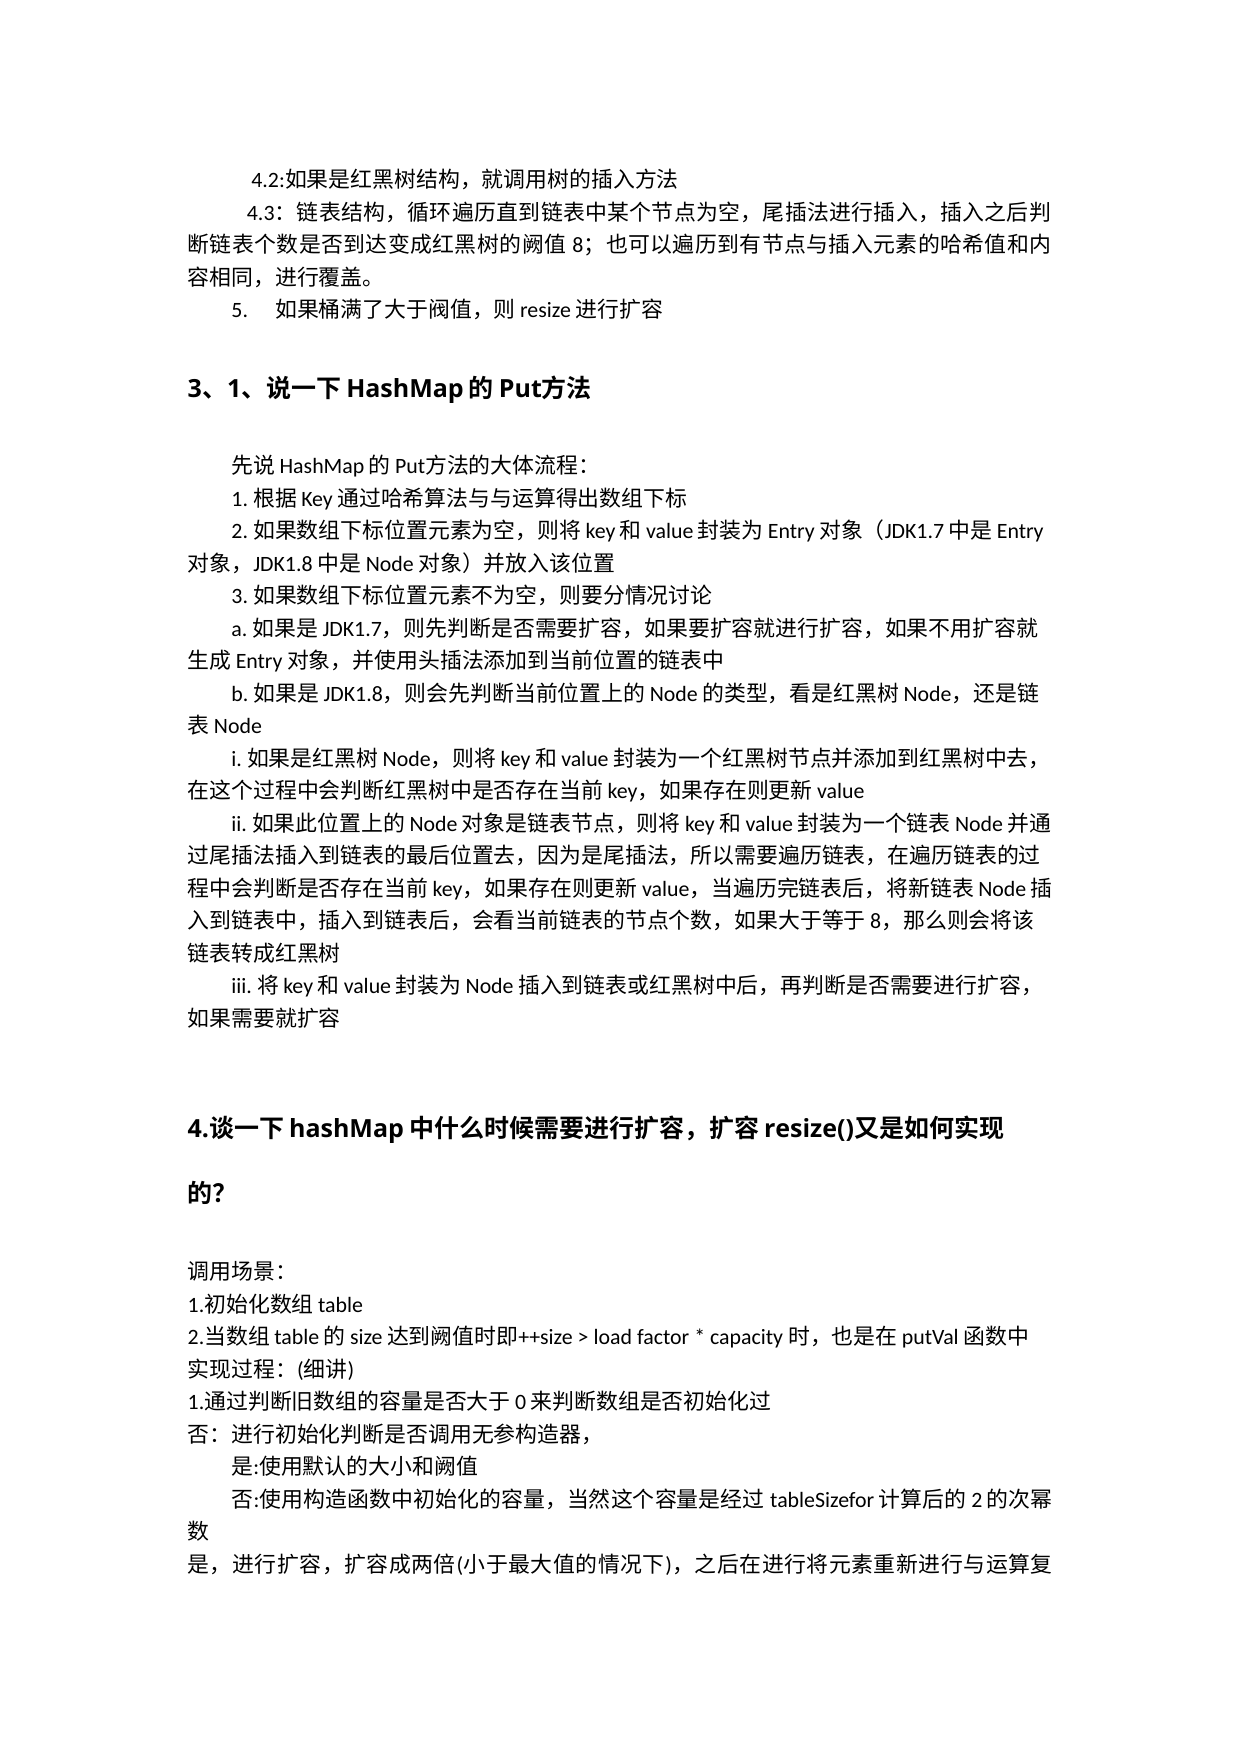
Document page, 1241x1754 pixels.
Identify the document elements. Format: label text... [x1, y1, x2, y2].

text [187, 1546, 1053, 1579]
text 2. 如果数组下标位置元素为空，则将key和value封装为Entry对象（JDK1.7中是Entry对象，JDK1.8中是 Node对象）并放⼊该位置 [187, 513, 1053, 578]
text 1.初始化数组table [187, 1286, 1053, 1319]
list 4.3：链表结构，循环遍历直到链表中某个节点为空，尾插法进行插入，插入之后判断链表个数是否到达变成红黑树的阙值8；也可以遍历到有节点与插入元素的哈希值和内容相同，进行覆盖。 [187, 194, 1053, 292]
text 2.当数组table的size达到阙值时即++size > load factor * capacity 时，也是在putVal函数中 [187, 1319, 1053, 1351]
text 否:使用构造函数中初始化的容量，当然这个容量是经过tableSizefor计算后的2的次幂数 [187, 1481, 1053, 1546]
text i. 如果是红⿊树Node，则将key和value封装为⼀个红⿊树节点并添加到红⿊树中去，在这个过程中会判断红⿊树中是否存在当前key，如果存在则更新value [187, 740, 1053, 805]
text 1. 根据Key通过哈希算法与与运算得出数组下标 [187, 480, 1053, 513]
text 调用场景： [187, 1254, 1053, 1286]
text 3. 如果数组下标位置元素不为空，则要分情况讨论 [187, 578, 1053, 610]
text a. 如果是JDK1.7，则先判断是否需要扩容，如果要扩容就进⾏扩容，如果不⽤扩容就⽣成Entry对象，并使⽤头插法添加到当前位置的链表中 [187, 610, 1053, 675]
subtitle 3、1、说⼀下HashMap的Put⽅法 [187, 354, 1053, 419]
text 是:使用默认的大小和阙值 [187, 1449, 1053, 1481]
list 4.2:如果是红黑树结构，就调用树的插入方法 [187, 162, 1053, 194]
text ii. 如果此位置上的Node对象是链表节点，则将key和value封装为⼀个链表Node并通过尾插法插⼊到链表的最后位置去，因为是尾插法，所以需要遍历链表，在遍历链表的过程中会判断是否存在当前key，如果存在则更新value，当遍历完链表后，将新链表Node插⼊到链表中，插⼊到链表后，会看当前链表的节点个数，如果⼤于等于8，那么则会将该链表转成红⿊树 [187, 805, 1053, 968]
text 否：进行初始化判断是否调用无参构造器， [187, 1416, 1053, 1449]
text 先说HashMap的Put⽅法的⼤体流程： [187, 448, 1053, 480]
text iii. 将key和value封装为Node插⼊到链表或红⿊树中后，再判断是否需要进⾏扩容，如果需要就扩容 [187, 968, 1053, 1033]
list 如果桶满了大于阀值，则resize进行扩容 [187, 292, 1053, 324]
text b. 如果是JDK1.8，则会先判断当前位置上的Node的类型，看是红⿊树Node，还是链表Node [187, 675, 1053, 740]
text 1.通过判断旧数组的容量是否大于0来判断数组是否初始化过 [187, 1384, 1053, 1416]
subtitle 4.谈一下hashMap中什么时候需要进行扩容，扩容resize()又是如何实现的？ [187, 1094, 1053, 1224]
text 实现过程：(细讲) [187, 1351, 1053, 1384]
